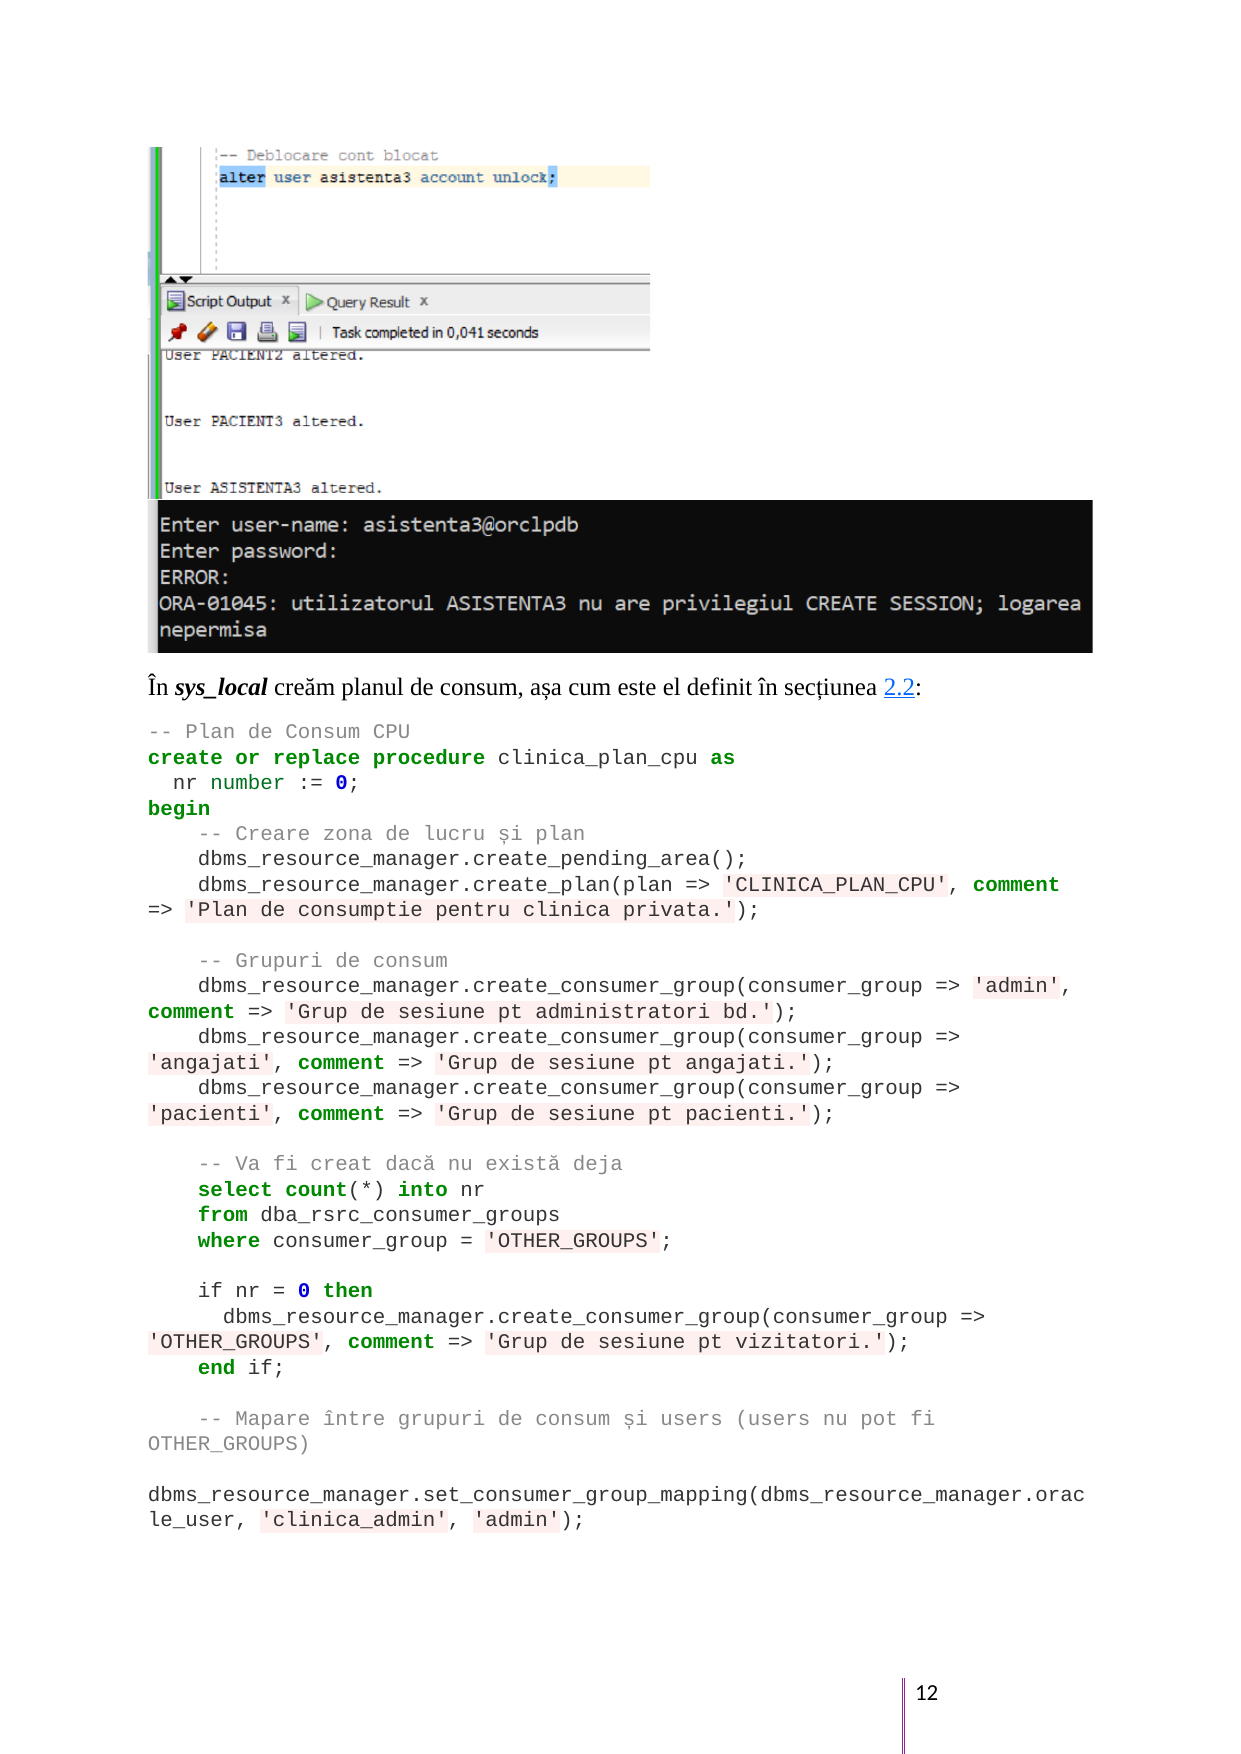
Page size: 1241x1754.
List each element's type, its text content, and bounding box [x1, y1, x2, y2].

text dbms_resource_manager.create_consumer_group(consumer_group => 'OTHER_GROUPS', comment => 'Grup de sesiune pt vizitatori.'); [148, 1304, 1093, 1355]
text end if; [148, 1355, 1093, 1380]
text dbms_resource_manager.create_pending_area(); [148, 847, 1093, 872]
text dbms_resource_manager.create_plan(plan => 'CLINICA_PLAN_CPU', comment => 'Plan de consumptie pentru clinica privata.'); [148, 872, 1093, 923]
text dbms_resource_manager.create_consumer_group(consumer_group => 'admin', comment => 'Grup de sesiune pt administratori bd.'); [148, 974, 1093, 1024]
text dbms_resource_manager.create_consumer_group(consumer_group => 'pacienti', comment => 'Grup de sesiune pt pacienti.'); [148, 1075, 1093, 1126]
text where consumer_group = 'OTHER_GROUPS'; [148, 1228, 1093, 1253]
text -- Va fi creat dacă nu există deja [148, 1152, 1093, 1177]
text dbms_resource_manager.create_consumer_group(consumer_group => 'angajati', comment => 'Grup de sesiune pt angajati.'); [148, 1024, 1093, 1075]
picture [147, 500, 1093, 653]
text if nr = 0 then [148, 1279, 1093, 1304]
picture [147, 147, 651, 499]
text -- Plan de Consum CPU [148, 719, 1093, 745]
text begin [148, 796, 1093, 821]
text -- Mapare între grupuri de consum și users (users nu pot fi OTHER_GROUPS) [148, 1406, 1093, 1457]
text from dba_rsrc_consumer_groups [148, 1202, 1093, 1228]
text select count(*) into nr [148, 1177, 1093, 1202]
text create or replace procedure clinica_plan_cpu as [148, 745, 1093, 770]
text nr number := 0; [148, 770, 1093, 796]
text În sys_local creăm planul de consum, așa cum este el definit în secțiunea 2.2: [148, 672, 1093, 701]
text -- Grupuri de consum [148, 948, 1093, 974]
text -- Creare zona de lucru și plan [148, 821, 1093, 847]
text dbms_resource_manager.set_consumer_group_mapping(dbms_resource_manager.oracle_user, 'clinica_admin', 'admin'); [148, 1457, 1093, 1533]
